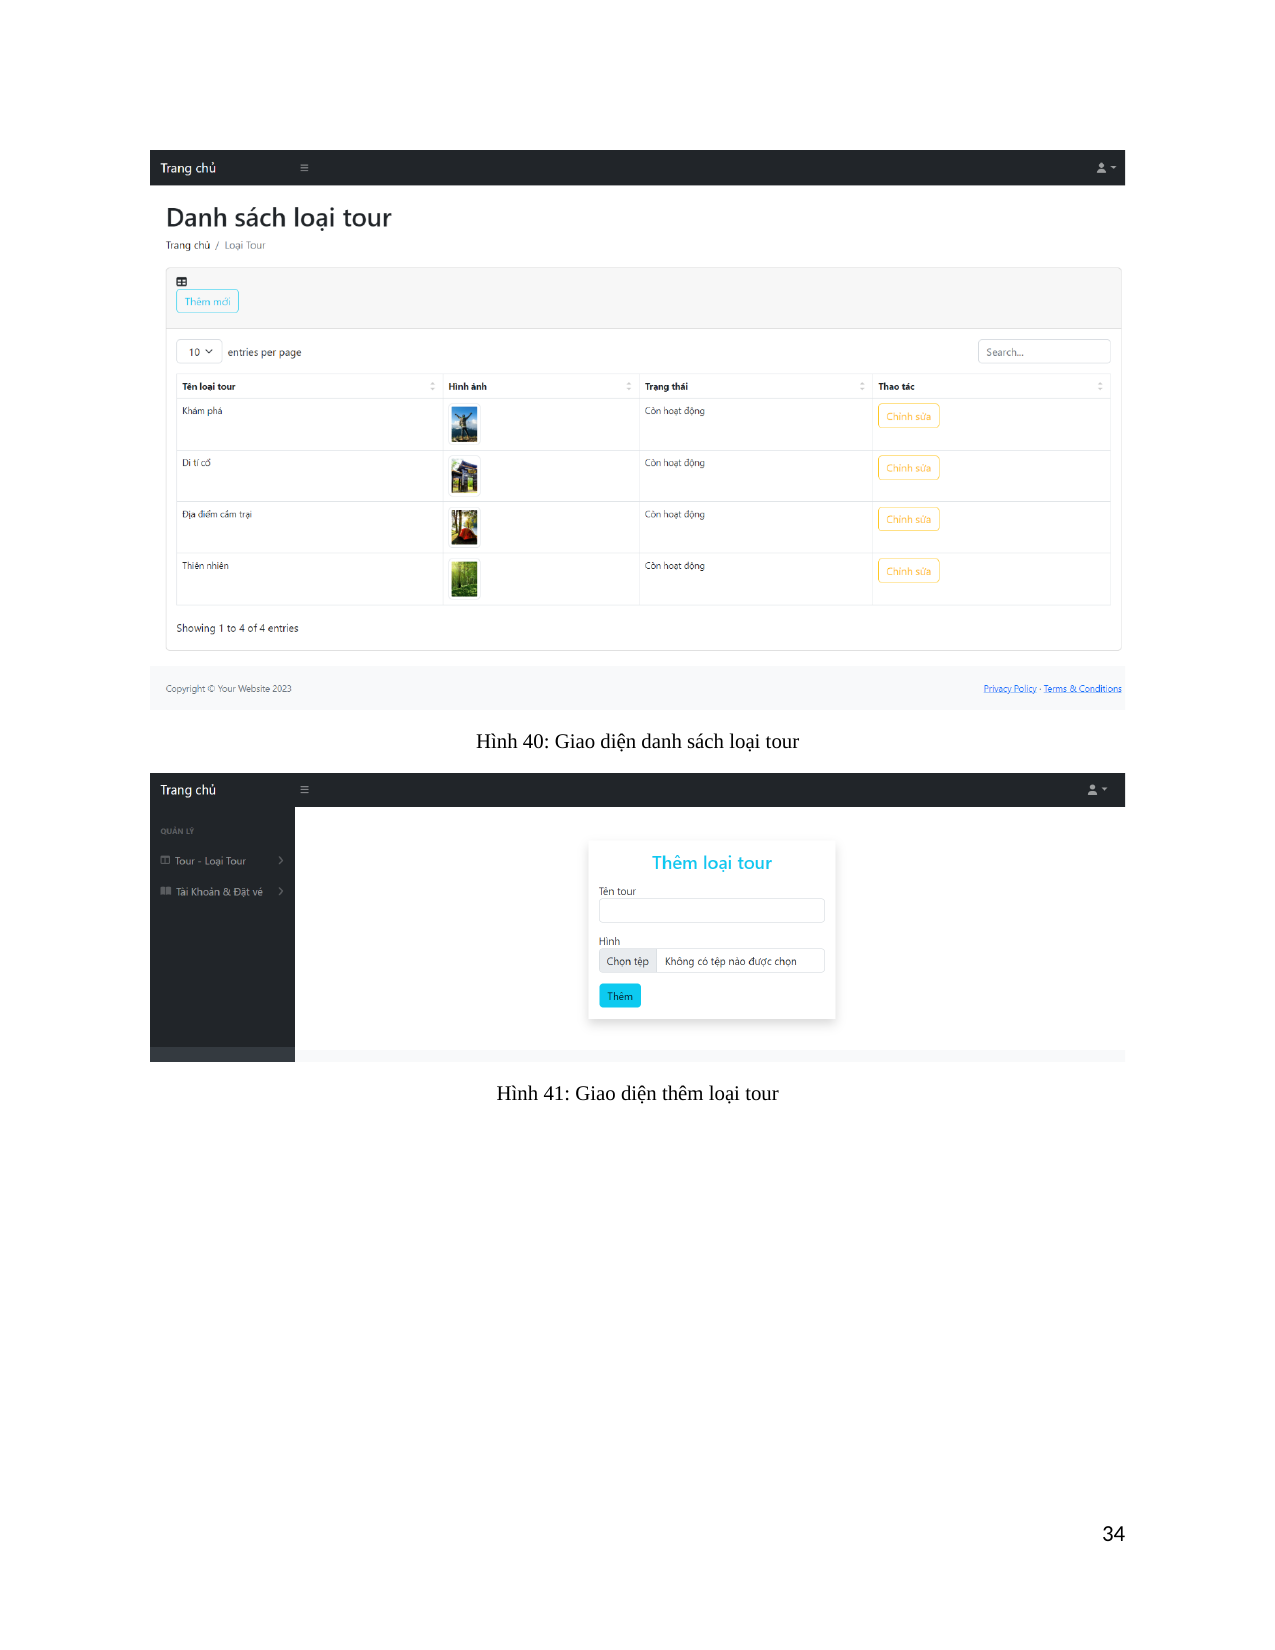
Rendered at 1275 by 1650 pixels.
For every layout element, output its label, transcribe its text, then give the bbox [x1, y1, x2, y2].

text Hình 40: Giao diện danh sách loại tour [150, 728, 1125, 753]
picture [150, 773, 1125, 1062]
text Hình 41: Giao diện thêm loại tour [150, 1081, 1125, 1105]
picture [150, 150, 1125, 710]
